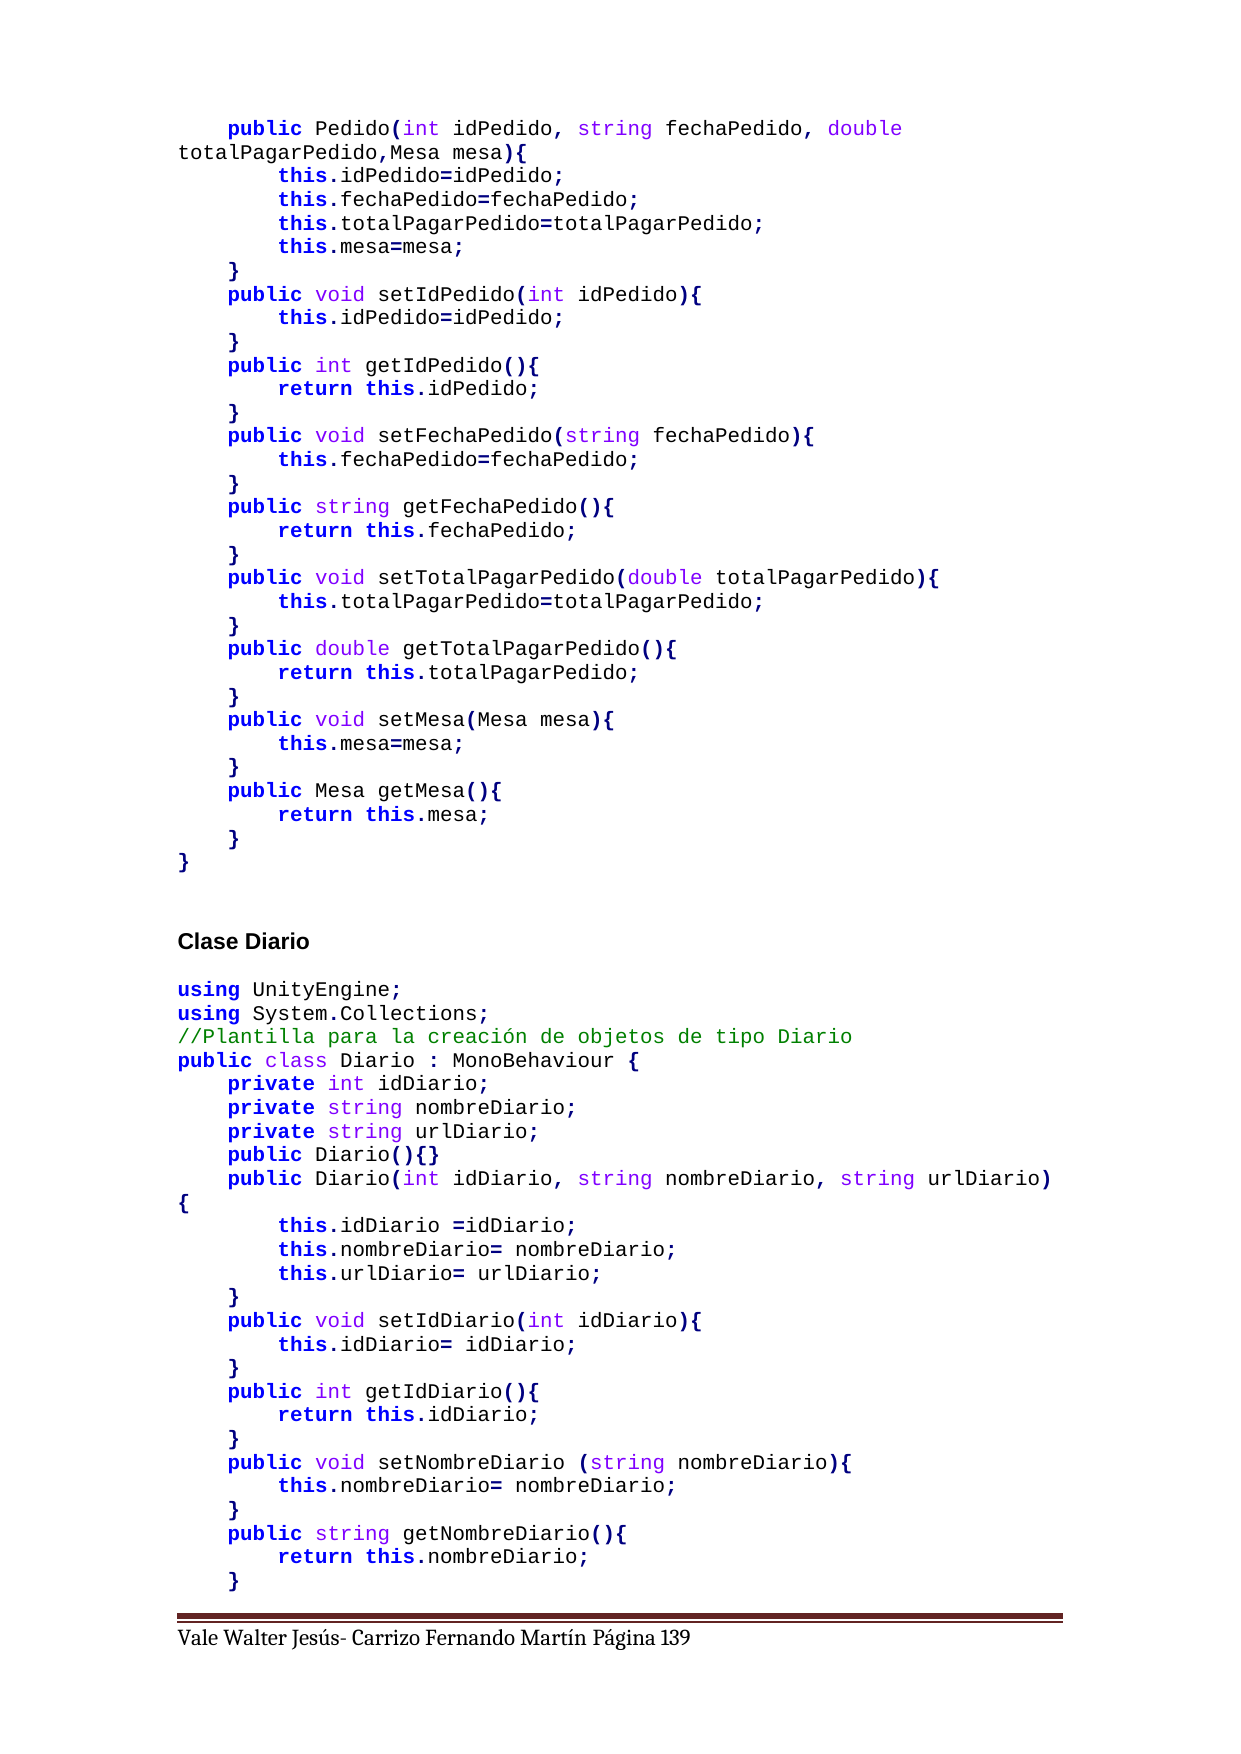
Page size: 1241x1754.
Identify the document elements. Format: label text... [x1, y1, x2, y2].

text public void setIdPedido(int idPedido){ [177, 284, 1063, 307]
text this.mesa=mesa; [177, 733, 1063, 757]
text this.nombreDiario= nombreDiario; [177, 1475, 1063, 1499]
text } [177, 615, 1063, 638]
text public Diario(int idDiario, string nombreDiario, string urlDiario){ [177, 1168, 1063, 1215]
text public Diario(){} [177, 1144, 1063, 1168]
text } [177, 1499, 1063, 1523]
text this.totalPagarPedido=totalPagarPedido; [177, 213, 1063, 236]
text using System.Collections; [177, 1002, 1063, 1026]
text using UnityEngine; [177, 979, 1063, 1002]
text this.totalPagarPedido=totalPagarPedido; [177, 591, 1063, 615]
text } [177, 851, 1063, 875]
text private string nombreDiario; [177, 1097, 1063, 1121]
text } [177, 331, 1063, 354]
text public string getFechaPedido(){ [177, 496, 1063, 520]
text this.nombreDiario= nombreDiario; [177, 1239, 1063, 1263]
text return this.nombreDiario; [177, 1546, 1063, 1570]
text } [177, 686, 1063, 709]
text } [177, 402, 1063, 426]
text //Plantilla para la creación de objetos de tipo Diario [177, 1026, 1063, 1050]
text this.idDiario= idDiario; [177, 1333, 1063, 1357]
text return this.idPedido; [177, 378, 1063, 402]
text } [177, 1357, 1063, 1381]
text public int getIdDiario(){ [177, 1381, 1063, 1404]
text return this.totalPagarPedido; [177, 662, 1063, 686]
text public void setTotalPagarPedido(double totalPagarPedido){ [177, 567, 1063, 591]
text } [177, 1428, 1063, 1452]
text private int idDiario; [177, 1073, 1063, 1097]
text public void setFechaPedido(string fechaPedido){ [177, 426, 1063, 449]
text public void setIdDiario(int idDiario){ [177, 1310, 1063, 1333]
text } [177, 757, 1063, 780]
text public Mesa getMesa(){ [177, 780, 1063, 804]
text } [177, 827, 1063, 851]
text public string getNombreDiario(){ [177, 1523, 1063, 1546]
text this.idPedido=idPedido; [177, 165, 1063, 189]
text public void setNombreDiario (string nombreDiario){ [177, 1452, 1063, 1475]
text } [177, 1570, 1063, 1594]
text this.mesa=mesa; [177, 236, 1063, 260]
text public double getTotalPagarPedido(){ [177, 638, 1063, 662]
text return this.idDiario; [177, 1404, 1063, 1428]
text this.idDiario =idDiario; [177, 1215, 1063, 1239]
text } [177, 473, 1063, 496]
text } [177, 1286, 1063, 1310]
text public class Diario : MonoBehaviour { [177, 1050, 1063, 1073]
text this.urlDiario= urlDiario; [177, 1263, 1063, 1286]
text private string urlDiario; [177, 1121, 1063, 1144]
text public int getIdPedido(){ [177, 354, 1063, 378]
text } [177, 544, 1063, 567]
text this.idPedido=idPedido; [177, 307, 1063, 331]
text public void setMesa(Mesa mesa){ [177, 709, 1063, 733]
text this.fechaPedido=fechaPedido; [177, 189, 1063, 213]
text return this.fechaPedido; [177, 520, 1063, 544]
text Clase Diario [177, 928, 1063, 954]
text this.fechaPedido=fechaPedido; [177, 449, 1063, 473]
text public Pedido(int idPedido, string fechaPedido, double totalPagarPedido,Mesa mesa){ [177, 118, 1063, 165]
text return this.mesa; [177, 804, 1063, 827]
text } [177, 260, 1063, 284]
